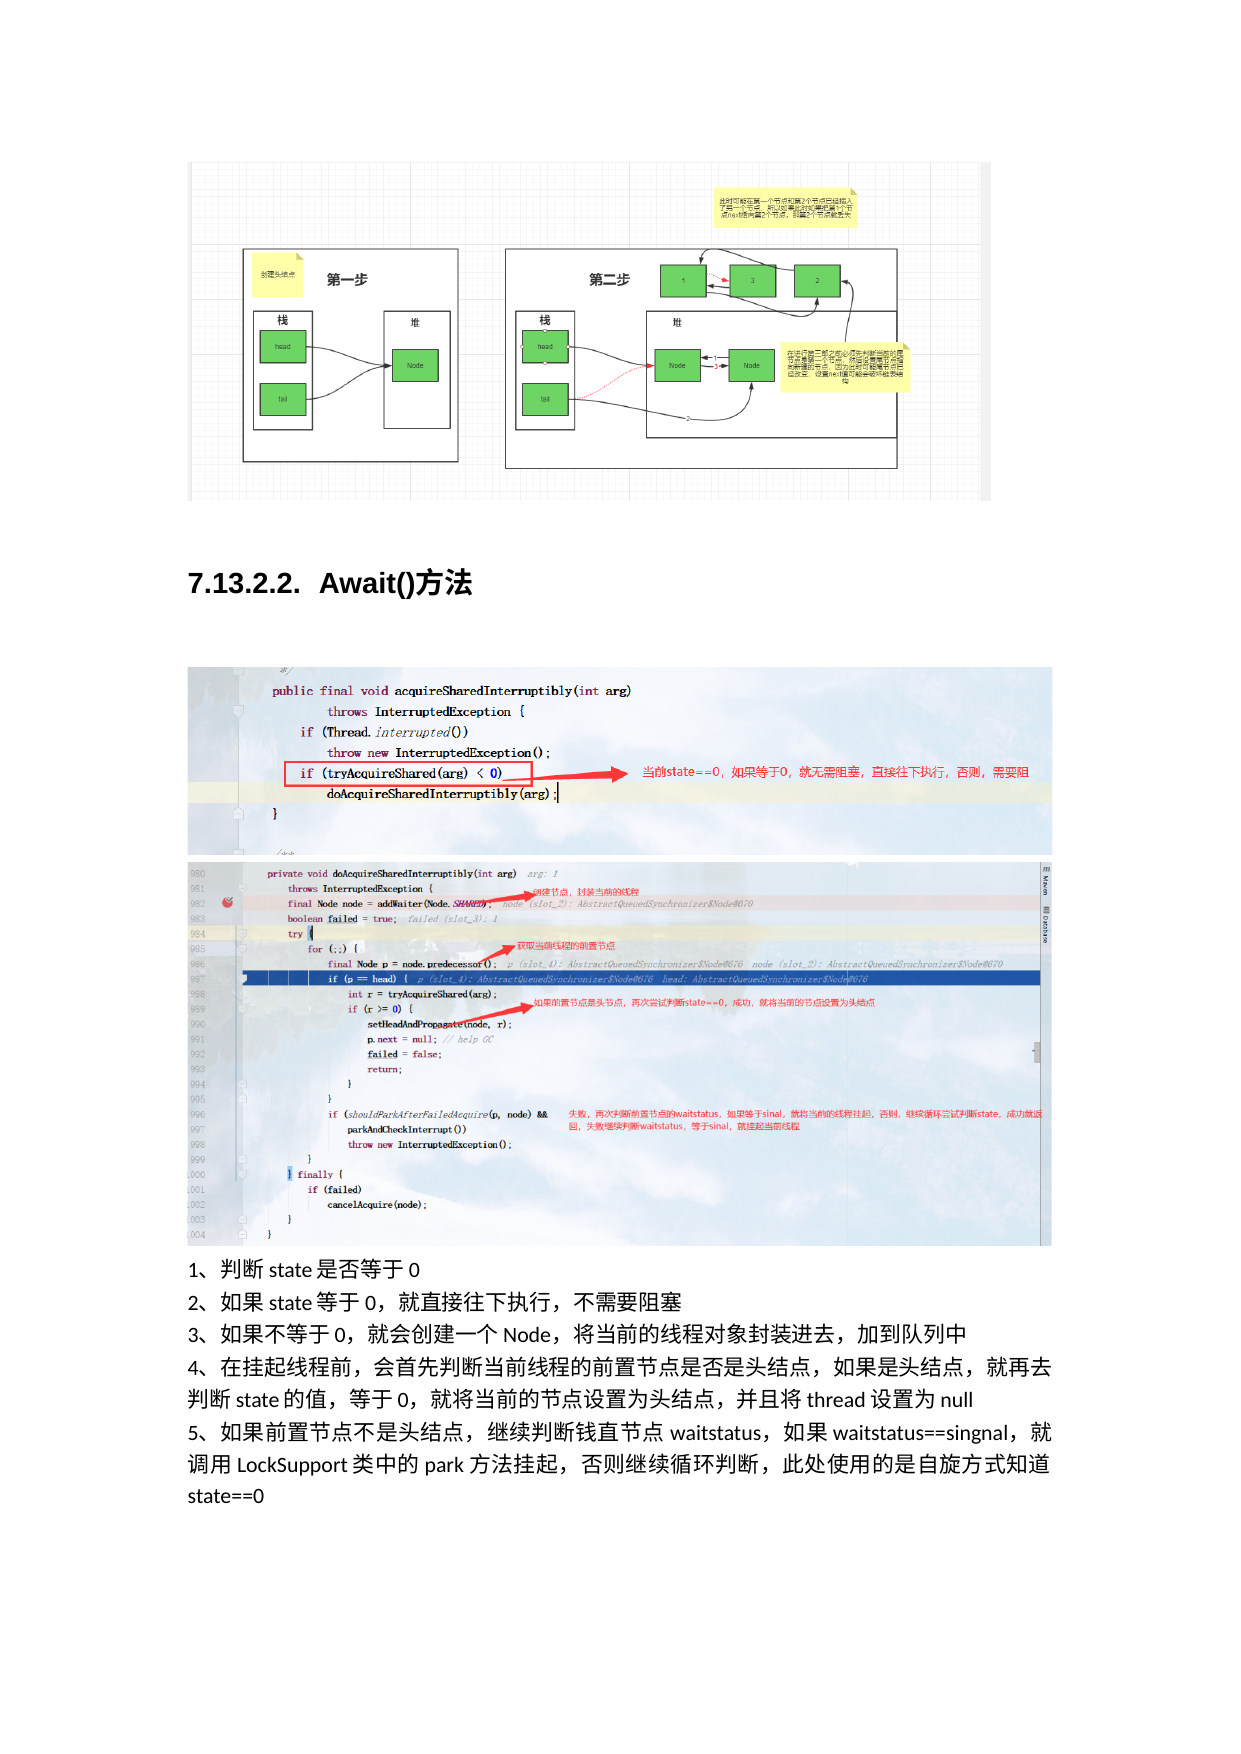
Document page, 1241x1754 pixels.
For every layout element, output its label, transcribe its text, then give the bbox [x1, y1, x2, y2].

subtitle Await()方法 [187, 549, 1053, 614]
list 如果不等于0，就会创建一个Node，将当前的线程对象封装进去，加到队列中 [187, 1317, 1053, 1349]
list 判断state是否等于0 [187, 1252, 1053, 1284]
picture [187, 667, 1053, 855]
picture [187, 862, 1052, 1246]
list 在挂起线程前，会首先判断当前线程的前置节点是否是头结点，如果是头结点，就再去判断state的值，等于0，就将当前的节点设置为头结点，并且将thread设置为null [187, 1349, 1053, 1414]
list 如果前置节点不是头结点，继续判断钱直节点waitstatus，如果waitstatus==singnal，就调用LockSupport类中的park方法挂起，否则继续循环判断，此处使用的是自旋方式知道state==0 [187, 1414, 1053, 1512]
list 如果state等于0，就直接往下执行，不需要阻塞 [187, 1284, 1053, 1317]
picture [187, 162, 991, 501]
